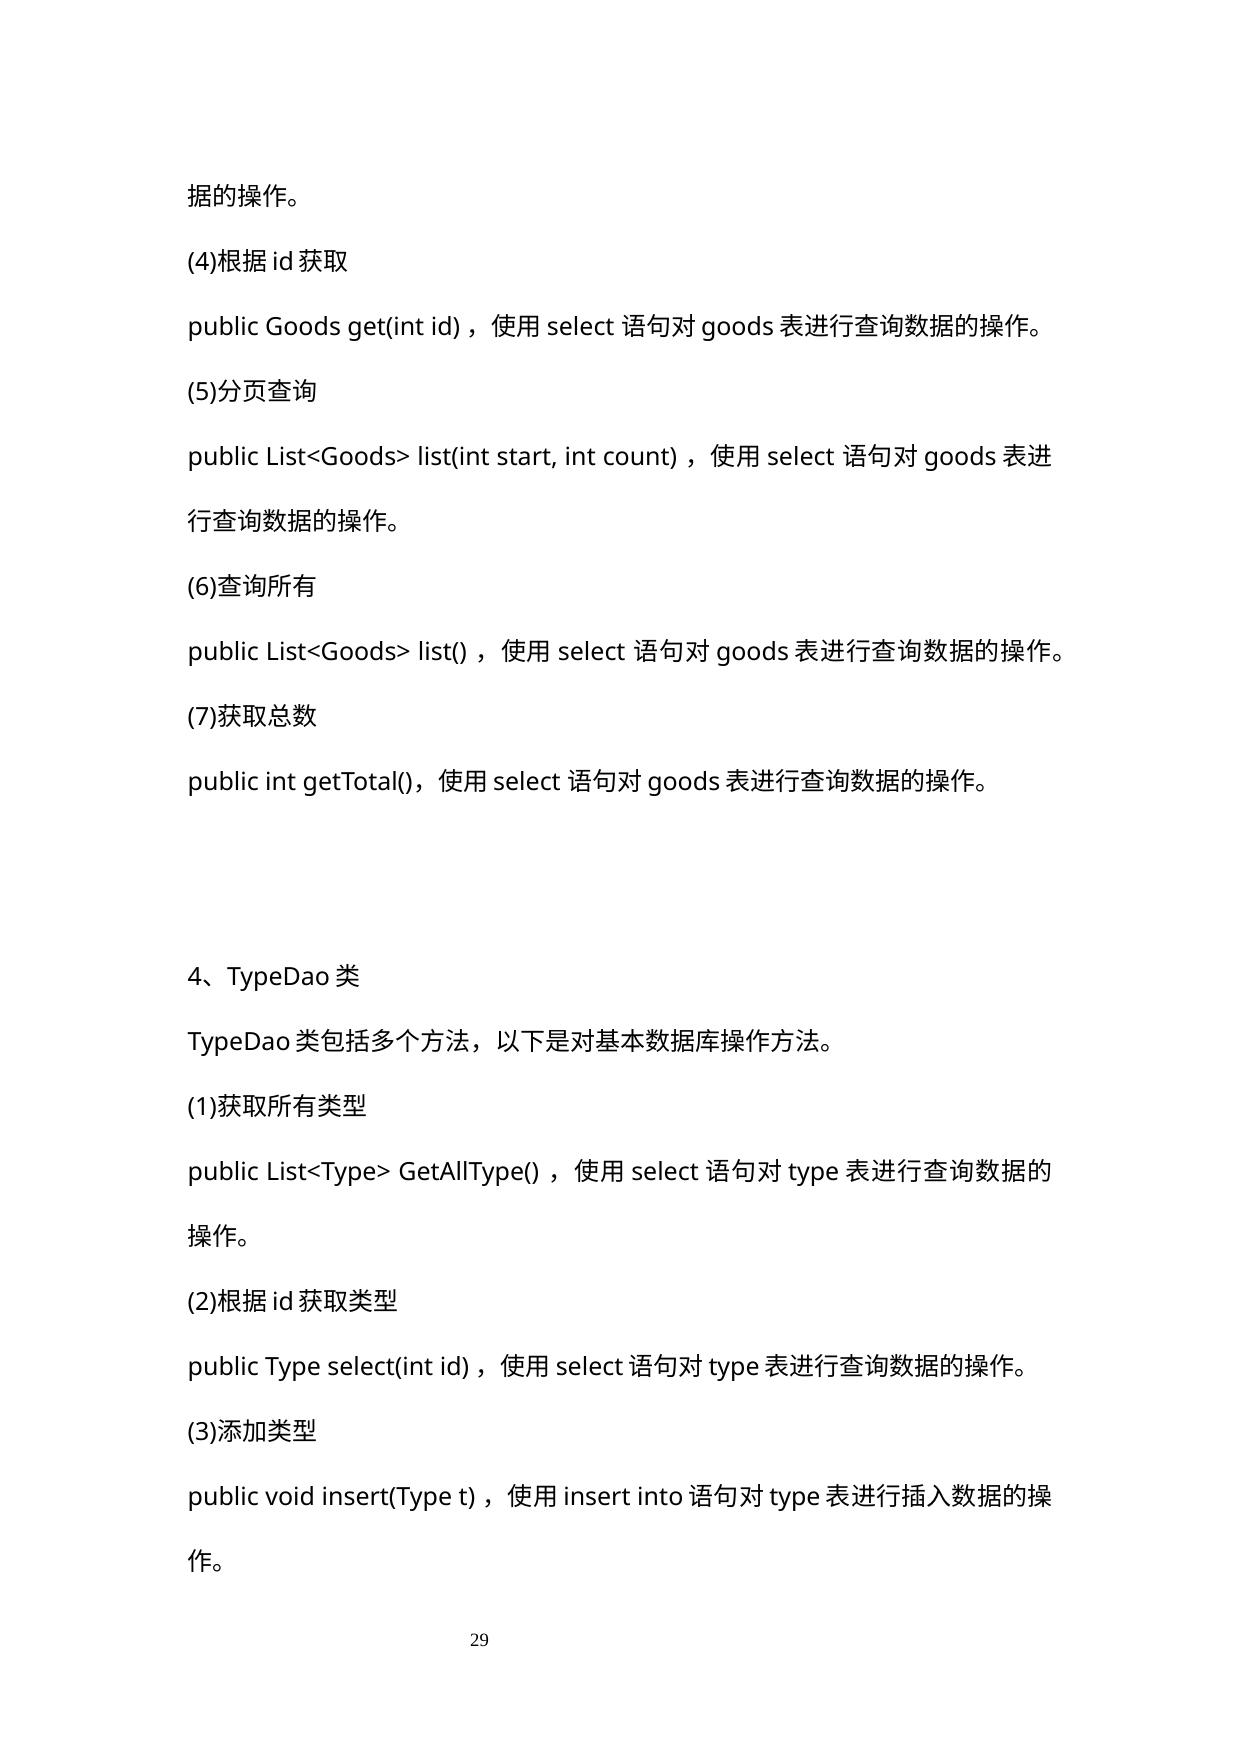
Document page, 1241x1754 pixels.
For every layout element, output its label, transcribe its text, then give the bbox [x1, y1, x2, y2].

text TypeDao类包括多个方法，以下是对基本数据库操作方法。 [187, 1007, 1053, 1072]
text public Type select(int id) ，使用select语句对type表进行查询数据的操作。 [187, 1332, 1053, 1397]
text public List<Goods> list(int start, int count) ，使用select 语句对goods表进行查询数据的操作。 [187, 422, 1053, 552]
text public void insert(Type t) ，使用insert into语句对type表进行插入数据的操作。 [187, 1462, 1053, 1592]
text (1)获取所有类型 [187, 1072, 1053, 1137]
text (4)根据id获取 [187, 227, 1053, 292]
text (2)根据id获取类型 [187, 1267, 1053, 1332]
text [187, 162, 1053, 227]
text public Goods get(int id) ，使用select 语句对goods表进行查询数据的操作。 [187, 292, 1053, 357]
text (6)查询所有 [187, 552, 1053, 617]
text 4、TypeDao类 [187, 942, 1053, 1007]
text public int getTotal()，使用select 语句对goods表进行查询数据的操作。 [187, 747, 1053, 812]
text public List<Type> GetAllType() ，使用select语句对type表进行查询数据的操作。 [187, 1137, 1053, 1267]
text (5)分页查询 [187, 357, 1053, 422]
text (3)添加类型 [187, 1397, 1053, 1462]
text public List<Goods> list() ，使用select 语句对goods表进行查询数据的操作。(7)获取总数 [187, 617, 1053, 747]
